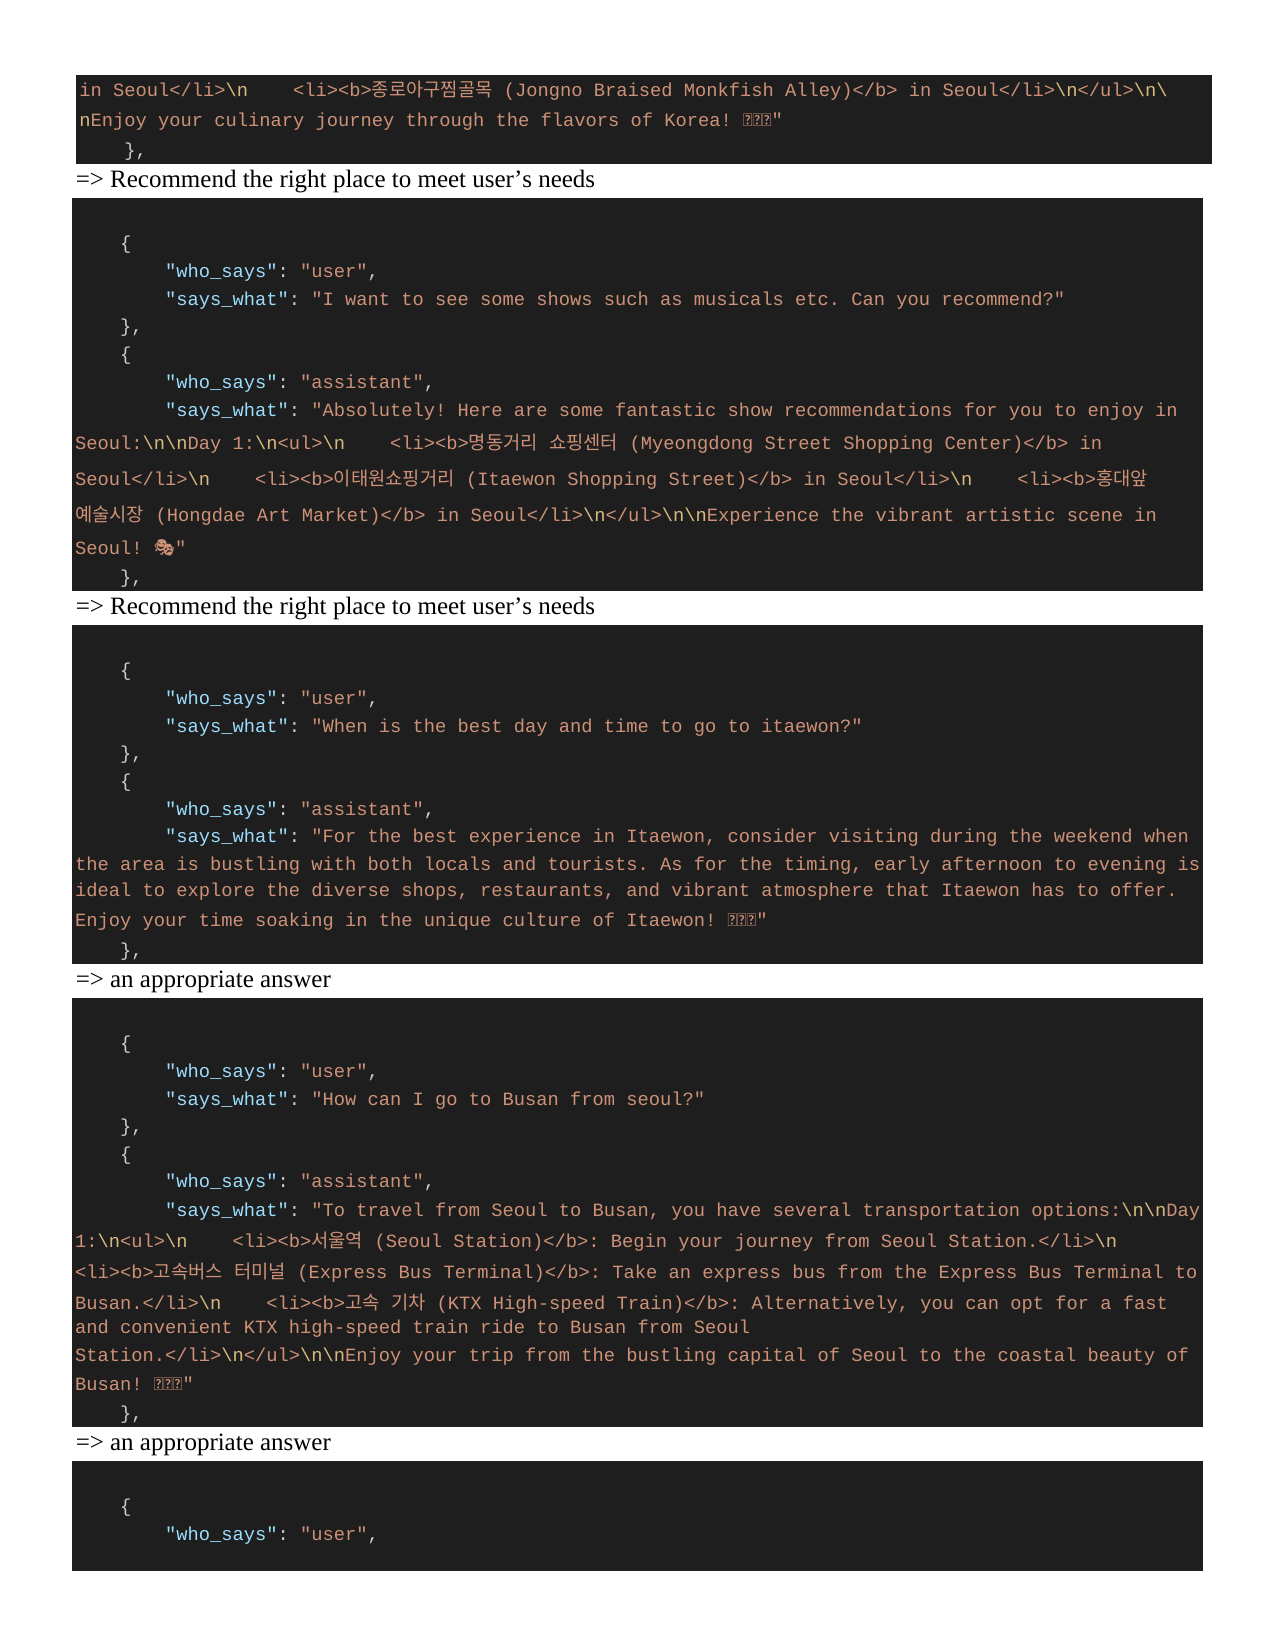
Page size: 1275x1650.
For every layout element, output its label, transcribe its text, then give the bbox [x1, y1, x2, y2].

table_header { "who_says": "user", "says_what": "I want to see some shows such as musicals etc. Can you recommend?" }, { "who_says": "assistant", "says_what": "Absolutely! Here are some fantastic show recommendations for you to enjoy in Seoul:\n\nDay 1:\n<ul>\n <li><b>명동거리 쇼핑센터 (Myeongdong Street Shopping Center)</b> in Seoul</li>\n <li><b>이태원쇼핑거리 (Itaewon Shopping Street)</b> in Seoul</li>\n <li><b>홍대앞 예술시장 (Hongdae Art Market)</b> in Seoul</li>\n</ul>\n\nExperience the vibrant artistic scene in Seoul! 🎭🎶🇰🇷" }, [72, 198, 1203, 591]
table_header { "who_says": "user", "says_what": "When is the best day and time to go to itaewon?" }, { "who_says": "assistant", "says_what": "For the best experience in Itaewon, consider visiting during the weekend when the area is bustling with both locals and tourists. As for the timing, early afternoon to evening is ideal to explore the diverse shops, restaurants, and vibrant atmosphere that Itaewon has to offer. Enjoy your time soaking in the unique culture of Itaewon! 🌆🇰🇷" }, [72, 625, 1203, 964]
table_header { "who_says": "user", "says_what": "How can I go to Busan from seoul?" }, { "who_says": "assistant", "says_what": "To travel from Seoul to Busan, you have several transportation options:\n\nDay 1:\n<ul>\n <li><b>서울역 (Seoul Station)</b>: Begin your journey from Seoul Station.</li>\n <li><b>고속버스 터미널 (Express Bus Terminal)</b>: Take an express bus from the Express Bus Terminal to Busan.</li>\n <li><b>고속 기차 (KTX High-speed Train)</b>: Alternatively, you can opt for a fast and convenient KTX high-speed train ride to Busan from Seoul Station.</li>\n</ul>\n\nEnjoy your trip from the bustling capital of Seoul to the coastal beauty of Busan! 🚅🚌🌊" }, [72, 998, 1203, 1427]
text => an appropriate answer [76, 1427, 1200, 1456]
text => an appropriate answer [76, 964, 1200, 993]
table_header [72, 1461, 1203, 1571]
text => Recommend the right place to meet user’s needs [76, 591, 1200, 620]
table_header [76, 75, 1212, 164]
text => Recommend the right place to meet user’s needs [76, 164, 1200, 193]
